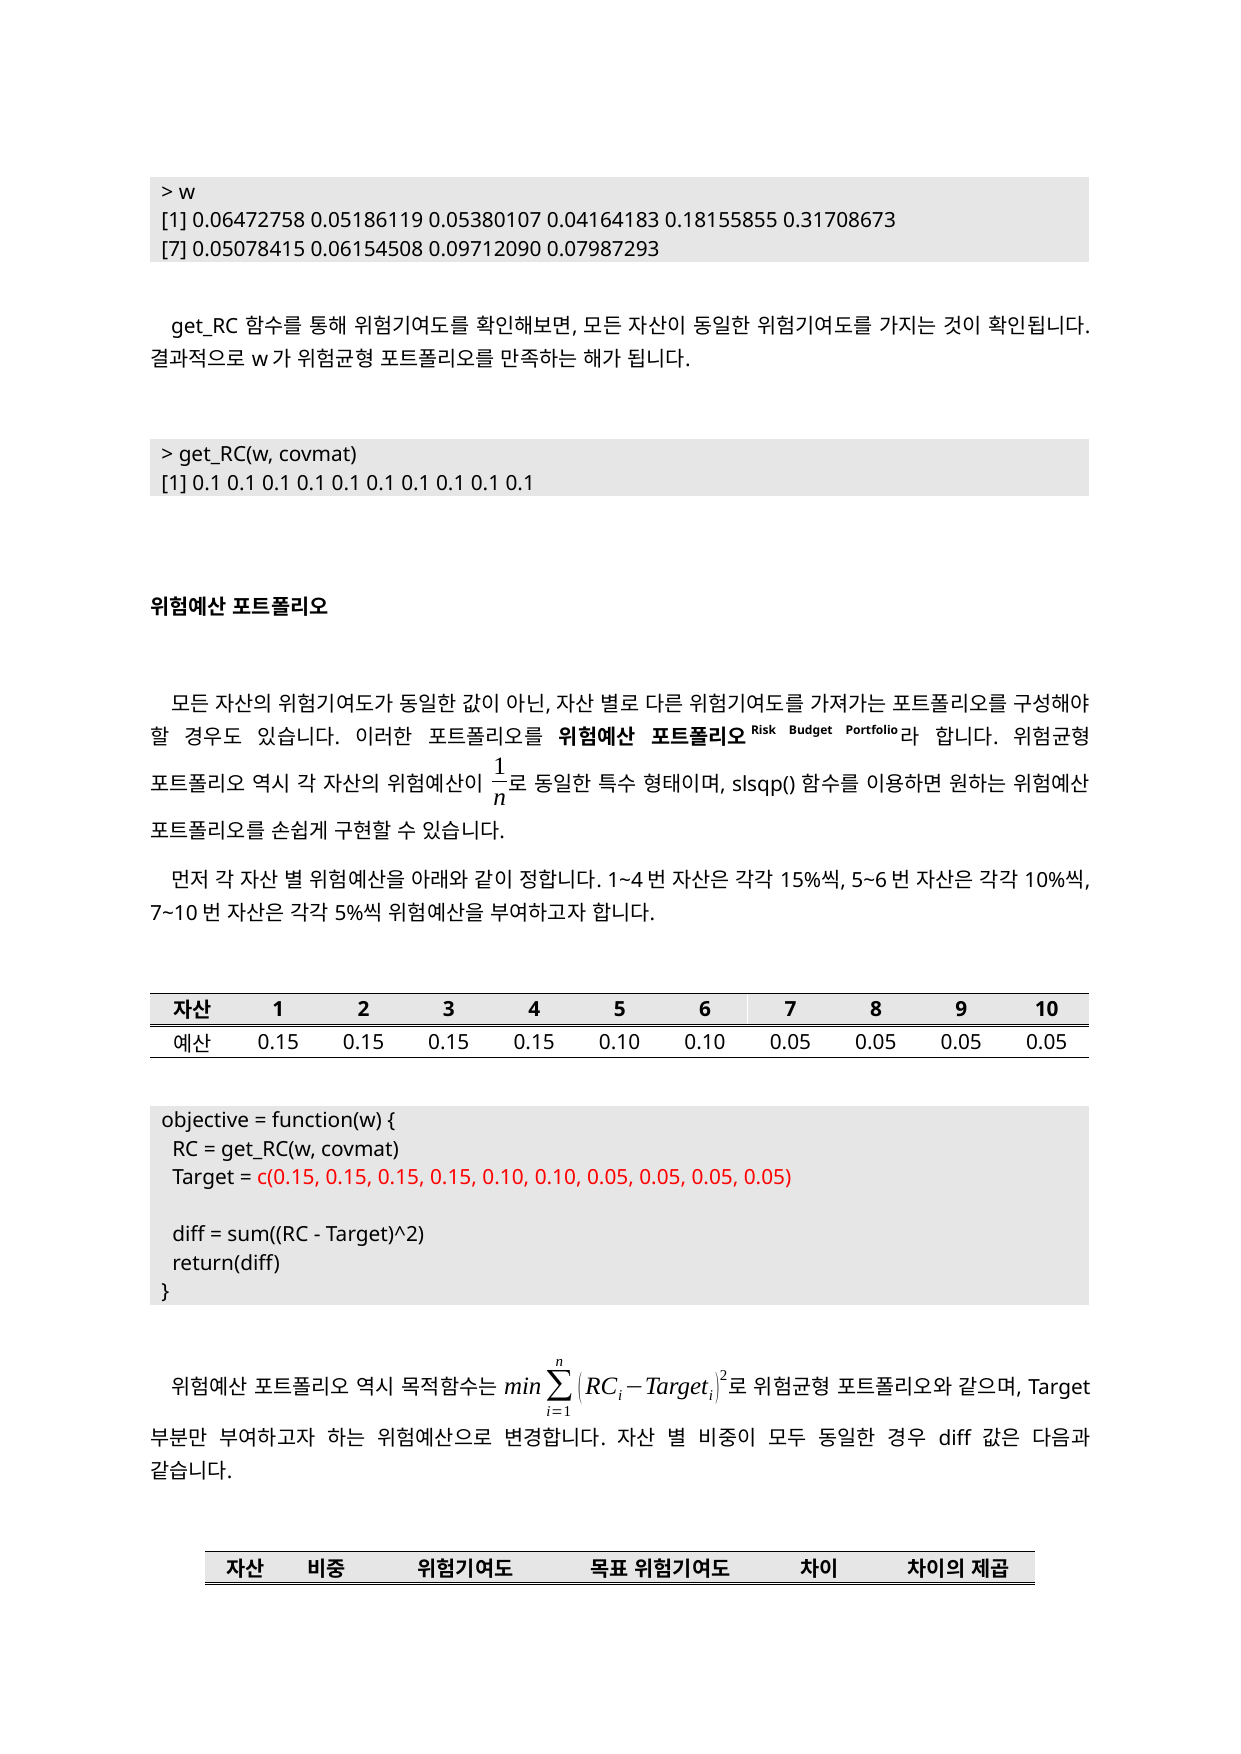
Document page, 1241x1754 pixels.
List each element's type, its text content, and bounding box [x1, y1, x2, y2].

table_header 6 [662, 994, 747, 1024]
table_cell 0.10 [662, 1027, 747, 1057]
text 위험예산 포트폴리오 역시 목적함수는 로 위험균형 포트폴리오와 같으며, Target 부분만 부여하고자 하는 위험예산으로 변경합니다. 자산 별 비중이 모두 동일한 경우 diff 값은 다음과 같습니다. [150, 1352, 1090, 1485]
table_cell 0.15 [406, 1027, 491, 1057]
table_header 2 [321, 994, 406, 1024]
table_header 차이 [757, 1552, 881, 1582]
table_cell 0.15 [321, 1027, 406, 1057]
table_header 비중 [286, 1552, 367, 1582]
table_cell 0.05 [748, 1027, 833, 1057]
table_header 9 [918, 994, 1004, 1024]
table_cell 예산 [150, 1027, 235, 1057]
table_header 자산 [205, 1552, 286, 1582]
table_cell 0.05 [918, 1027, 1004, 1057]
table_header 자산 [150, 994, 235, 1024]
table_header objective = function(w) { RC = get_RC(w, covmat) Target = c(0.15, 0.15, 0.15, 0.15, 0.10, 0.10, 0.05, 0.05, 0.05, 0.05) diff = sum((RC - Target)^2) return(diff) } [150, 1106, 1089, 1305]
table_header 차이의 제곱 [881, 1552, 1035, 1582]
table_header 4 [491, 994, 577, 1024]
table_cell 0.15 [235, 1027, 321, 1057]
text 먼저 각 자산 별 위험예산을 아래와 같이 정합니다. 1~4번 자산은 각각 15%씩, 5~6번 자산은 각각 10%씩, 7~10번 자산은 각각 5%씩 위험예산을 부여하고자 합니다. [150, 863, 1090, 926]
table_cell 0.15 [491, 1027, 577, 1057]
table_cell 0.05 [1004, 1027, 1089, 1057]
table_cell 0.05 [833, 1027, 918, 1057]
text get_RC 함수를 통해 위험기여도를 확인해보면, 모든 자산이 동일한 위험기여도를 가지는 것이 확인됩니다. 결과적으로 w가 위험균형 포트폴리오를 만족하는 해가 됩니다. [150, 310, 1090, 373]
text 모든 자산의 위험기여도가 동일한 값이 아닌, 자산 별로 다른 위험기여도를 가져가는 포트폴리오를 구성해야 할 경우도 있습니다. 이러한 포트폴리오를 위험예산 포트폴리오Risk Budget Portfolio라 합니다. 위험균형 포트폴리오 역시 각 자산의 위험예산이 로 동일한 특수 형태이며, slsqp() 함수를 이용하면 원하는 위험예산 포트폴리오를 손쉽게 구현할 수 있습니다. [150, 687, 1090, 844]
table_header 위험기여도 [367, 1552, 563, 1582]
text 위험예산 포트폴리오 [150, 591, 1090, 621]
table_cell 0.10 [577, 1027, 662, 1057]
table_header 5 [577, 994, 662, 1024]
table_header 7 [748, 994, 833, 1024]
table_header 8 [833, 994, 918, 1024]
table_header 목표 위험기여도 [563, 1552, 757, 1582]
table_header > w [1] 0.06472758 0.05186119 0.05380107 0.04164183 0.18155855 0.31708673 [7] 0.05078415 0.06154508 0.09712090 0.07987293 [150, 177, 1089, 262]
table_header > get_RC(w, covmat) [1] 0.1 0.1 0.1 0.1 0.1 0.1 0.1 0.1 0.1 0.1 [150, 439, 1089, 496]
table_header 1 [235, 994, 321, 1024]
table_header 3 [406, 994, 491, 1024]
table_header 10 [1004, 994, 1089, 1024]
